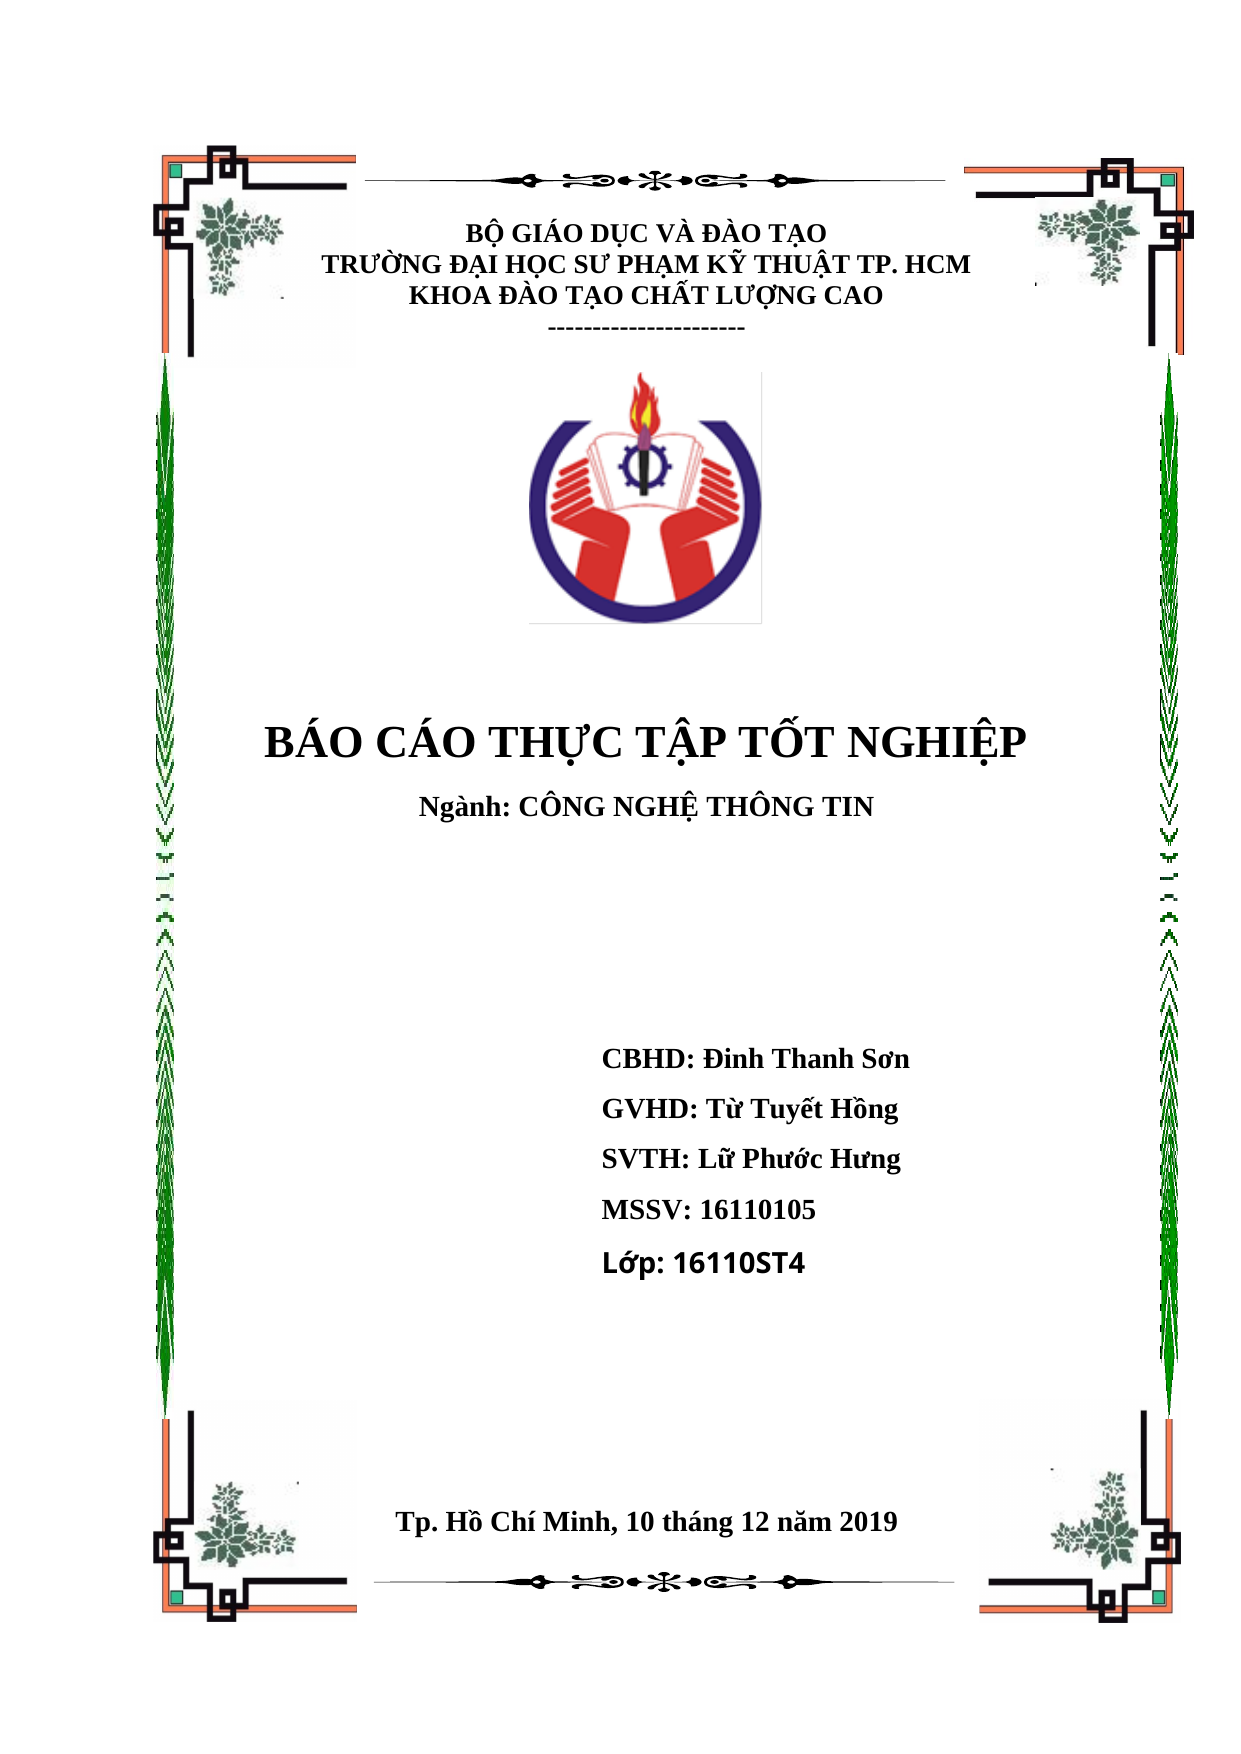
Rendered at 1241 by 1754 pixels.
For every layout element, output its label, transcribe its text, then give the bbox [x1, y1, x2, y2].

text MSSV: 16110105 [601, 1192, 1090, 1225]
text Ngành: CÔNG NGHỆ THÔNG TIN [202, 789, 1090, 822]
picture [964, 158, 1194, 355]
text Tp. Hồ Chí Minh, 10 tháng 12 năm 2019 [202, 1504, 1090, 1538]
text GVHD: Từ Tuyết Hồng [601, 1091, 1090, 1125]
text SVTH: Lữ Phước Hưng [601, 1141, 1090, 1175]
picture [195, 1482, 298, 1569]
picture [154, 146, 356, 1621]
text ---------------------- [202, 310, 1090, 342]
picture [980, 1400, 1181, 1623]
text CBHD: Đinh Thanh Sơn [601, 1041, 1090, 1074]
text KHOA ĐÀO TẠO CHẤT LƯỢNG CAO [202, 279, 1090, 310]
text Lớp: 16110ST4 [601, 1242, 1090, 1282]
picture [194, 198, 283, 298]
text TRƯỜNG ĐẠI HỌC SƯ PHẠM KỸ THUẬT TP. HCM [202, 248, 1090, 279]
picture [1051, 1469, 1140, 1569]
text BÁO CÁO THỰC TẬP TỐT NGHIỆP [202, 715, 1090, 768]
picture [529, 372, 764, 626]
text BỘ GIÁO DỤC VÀ ĐÀO TẠO [202, 217, 1090, 248]
